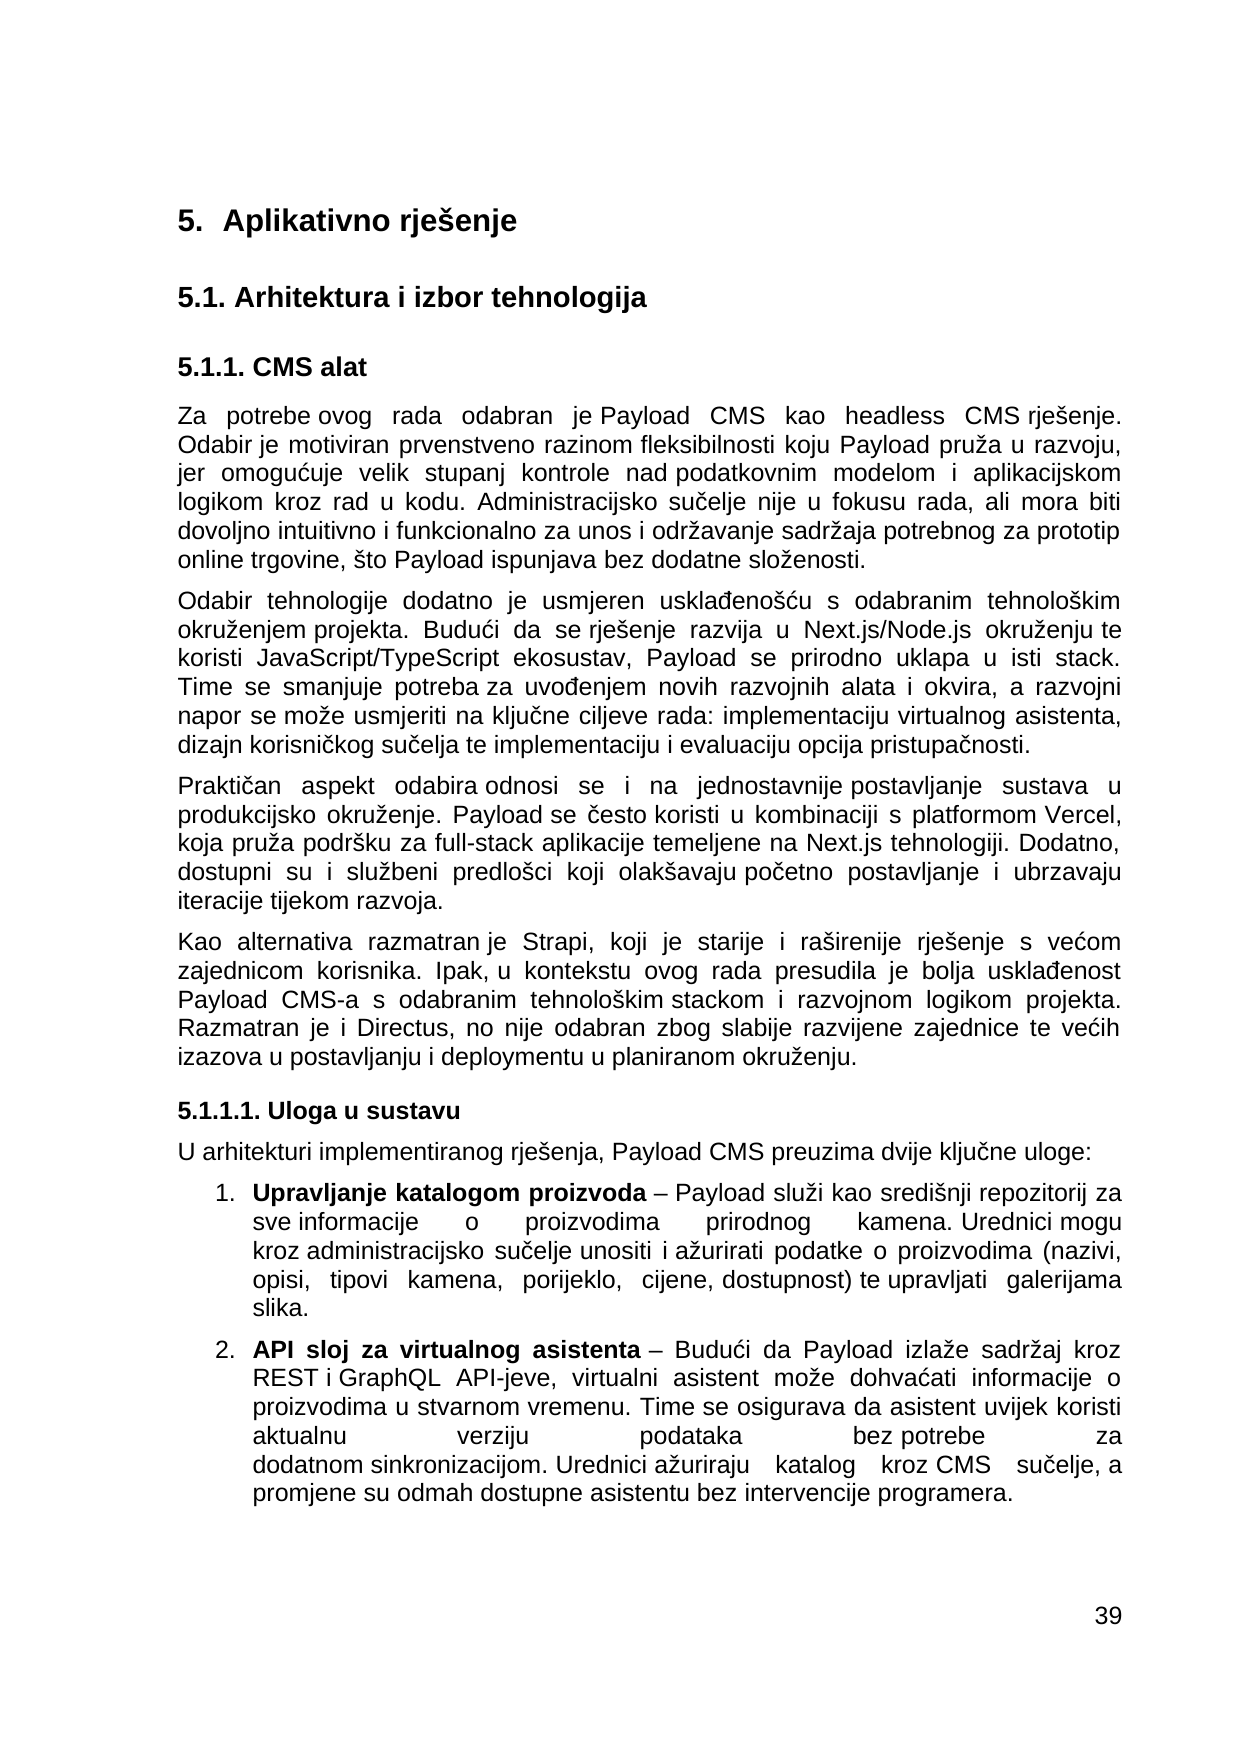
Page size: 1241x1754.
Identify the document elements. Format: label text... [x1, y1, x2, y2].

text Za potrebe ovog rada odabran je Payload CMS kao headless CMS rješenje. Odabir je motiviran prvenstveno razinom fleksibilnosti koju Payload pruža u razvoju, jer omogućuje velik stupanj kontrole nad podatkovnim modelom i aplikacijskom logikom kroz rad u kodu. Administracijsko sučelje nije u fokusu rada, ali mora biti dovoljno intuitivno i funkcionalno za unos i održavanje sadržaja potrebnog za prototip online trgovine, što Payload ispunjava bez dodatne složenosti. [177, 401, 1122, 573]
list API sloj za virtualnog asistenta – Budući da Payload izlaže sadržaj kroz REST i GraphQL API-jeve, virtualni asistent može dohvaćati informacije o proizvodima u stvarnom vremenu. Time se osigurava da asistent uvijek koristi aktualnu verziju podataka bez potrebe za dodatnom sinkronizacijom. Urednici ažuriraju katalog kroz CMS sučelje, a promjene su odmah dostupne asistentu bez intervencije programera. [215, 1334, 1122, 1507]
subtitle Aplikativno rješenje [177, 202, 1122, 238]
text U arhitekturi implementiranog rješenja, Payload CMS preuzima dvije ključne uloge: [177, 1137, 1122, 1166]
text Praktičan aspekt odabira odnosi se i na jednostavnije postavljanje sustava u produkcijsko okruženje. Payload se često koristi u kombinaciji s platformom Vercel, koja pruža podršku za full-stack aplikacije temeljene na Next.js tehnologiji. Dodatno, dostupni su i službeni predlošci koji olakšavaju početno postavljanje i ubrzavaju iteracije tijekom razvoja. [177, 771, 1122, 914]
subtitle 5.1.1. CMS alat [177, 351, 1122, 382]
subtitle 5.1.1.1. Uloga u sustavu [177, 1096, 1122, 1124]
text Kao alternativa razmatran je Strapi, koji je starije i raširenije rješenje s većom zajednicom korisnika. Ipak, u kontekstu ovog rada presudila je bolja usklađenost Payload CMS-a s odabranim tehnološkim stackom i razvojnom logikom projekta. Razmatran je i Directus, no nije odabran zbog slabije razvijene zajednice te većih izazova u postavljanju i deploymentu u planiranom okruženju. [177, 927, 1122, 1071]
subtitle 5.1. Arhitektura i izbor tehnologija [177, 280, 1122, 313]
list Upravljanje katalogom proizvoda – Payload služi kao središnji repozitorij za sve informacije o proizvodima prirodnog kamena. Urednici mogu kroz administracijsko sučelje unositi i ažurirati podatke o proizvodima (nazivi, opisi, tipovi kamena, porijeklo, cijene, dostupnost) te upravljati galerijama slika. [215, 1178, 1122, 1322]
text Odabir tehnologije dodatno je usmjeren usklađenošću s odabranim tehnološkim okruženjem projekta. Budući da se rješenje razvija u Next.js/Node.js okruženju te koristi JavaScript/TypeScript ekosustav, Payload se prirodno uklapa u isti stack. Time se smanjuje potreba za uvođenjem novih razvojnih alata i okvira, a razvojni napor se može usmjeriti na ključne ciljeve rada: implementaciju virtualnog asistenta, dizajn korisničkog sučelja te implementaciju i evaluaciju opcija pristupačnosti. [177, 586, 1122, 758]
